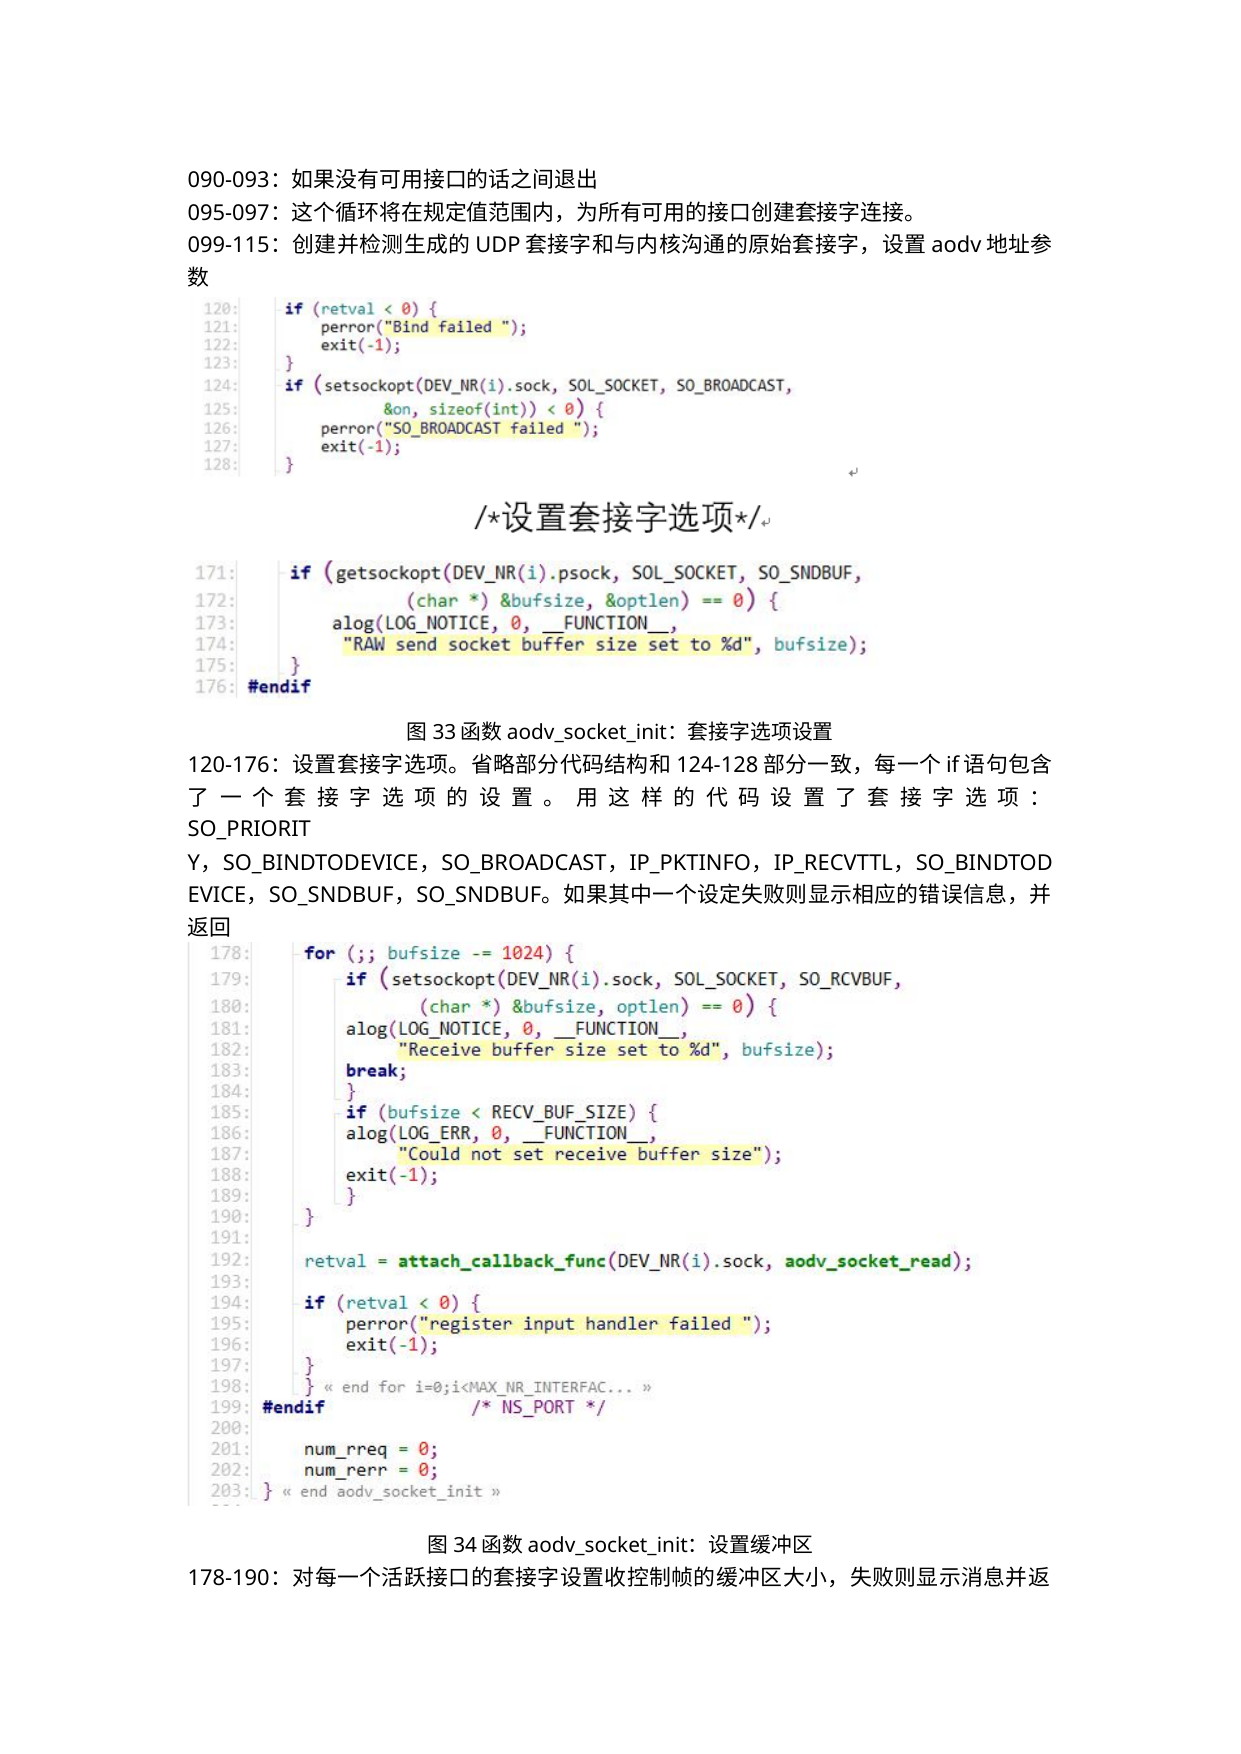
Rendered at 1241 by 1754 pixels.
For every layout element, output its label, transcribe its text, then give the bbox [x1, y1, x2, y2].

text 120-176：设置套接字选项。省略部分代码结构和124-128部分一致，每一个if语句包含了一个套接字选项的设置。用这样的代码设置了套接字选项：SO_PRIORITY，SO_BINDTODEVICE，SO_BROADCAST，IP_PKTINFO，IP_RECVTTL，SO_BINDTODEVICE，SO_SNDBUF，SO_SNDBUF。如果其中一个设定失败则显示相应的错误信息，并返回 [187, 747, 1053, 942]
text 099-115：创建并检测生成的UDP套接字和与内核沟通的原始套接字，设置aodv地址参数 [187, 227, 1053, 292]
picture [191, 292, 1049, 706]
text 090-093：如果没有可用接口的话之间退出 [187, 162, 1053, 194]
picture [187, 942, 1053, 1506]
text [187, 1559, 1053, 1592]
text 图 34 函数aodv_socket_init：设置缓冲区 [187, 1527, 1053, 1559]
text 095-097：这个循环将在规定值范围内，为所有可用的接口创建套接字连接。 [187, 194, 1053, 227]
text 图 33 函数aodv_socket_init：套接字选项设置 [187, 714, 1053, 747]
